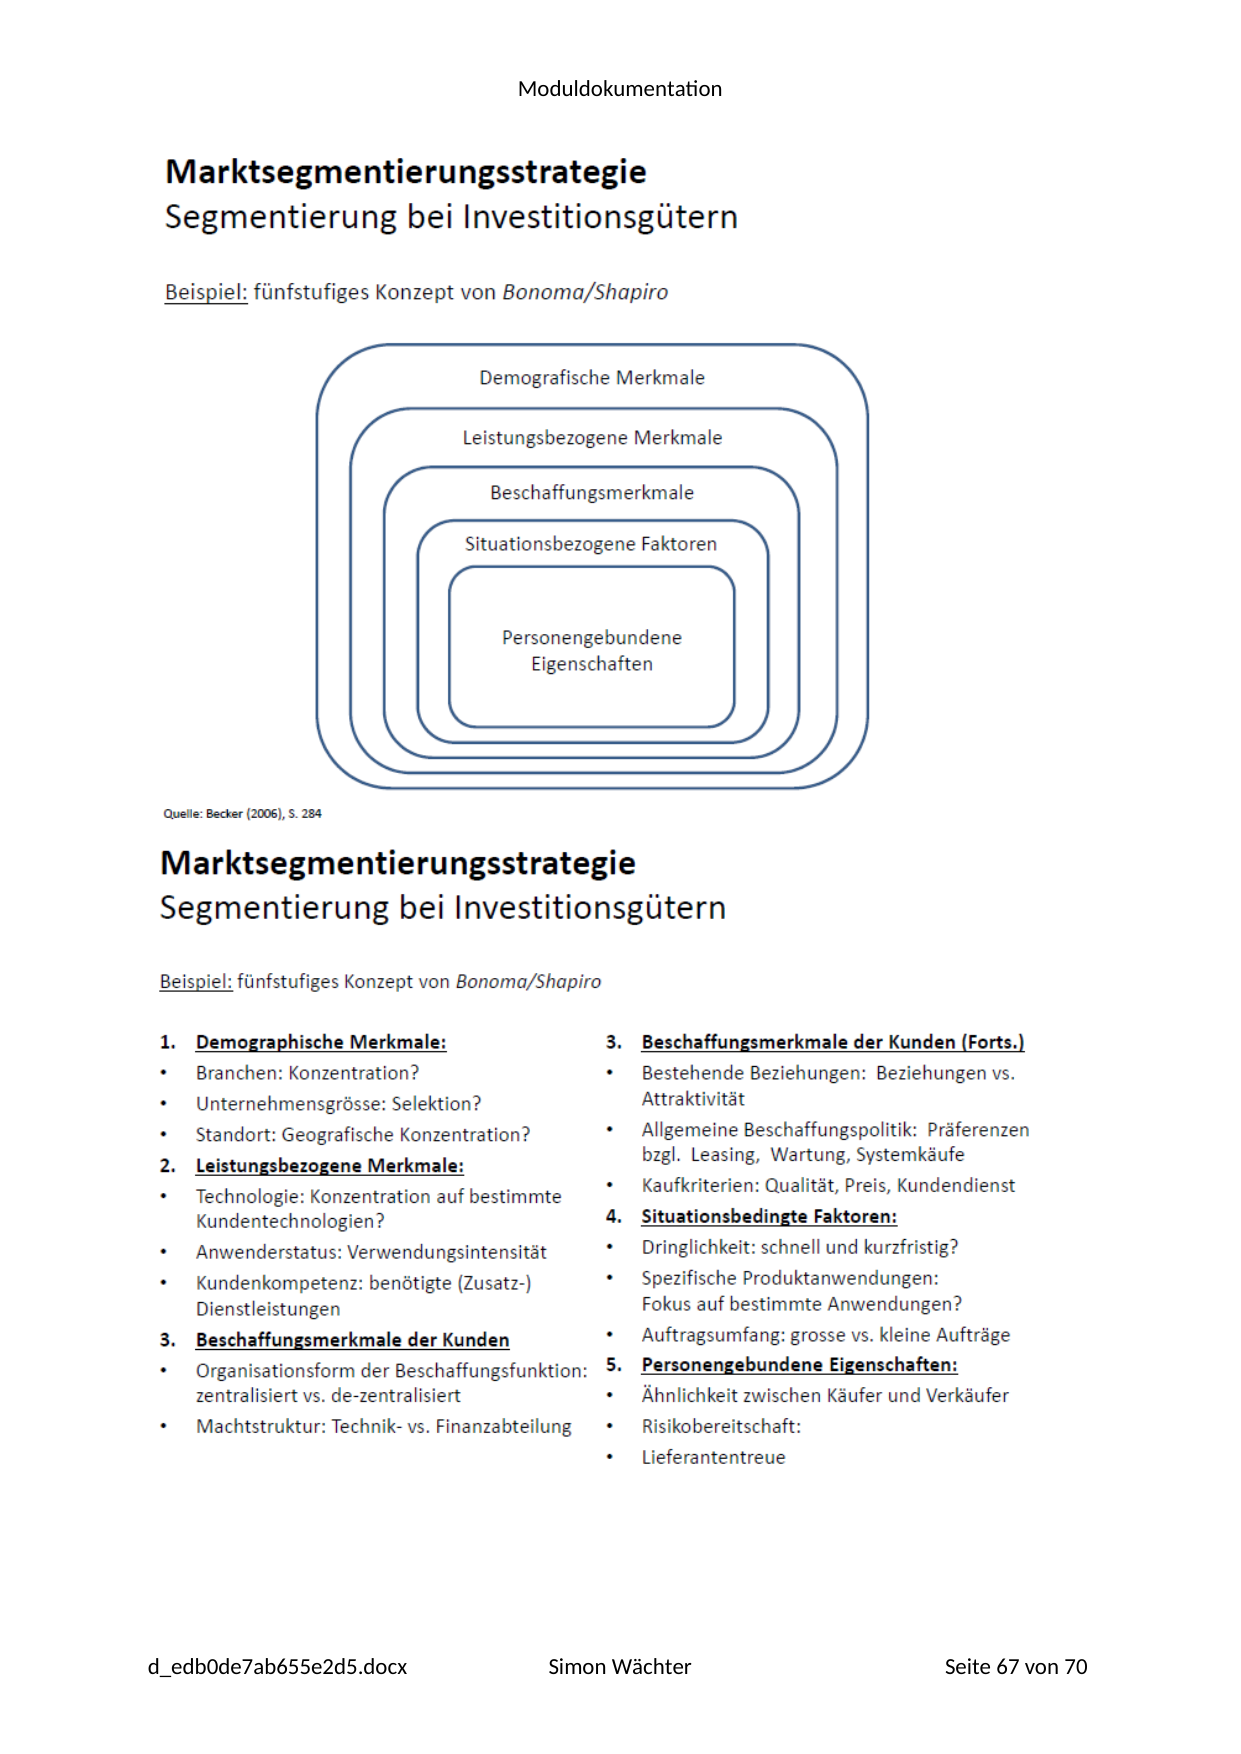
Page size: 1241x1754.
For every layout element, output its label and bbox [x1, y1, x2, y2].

picture [147, 846, 1093, 1480]
picture [147, 147, 1093, 828]
